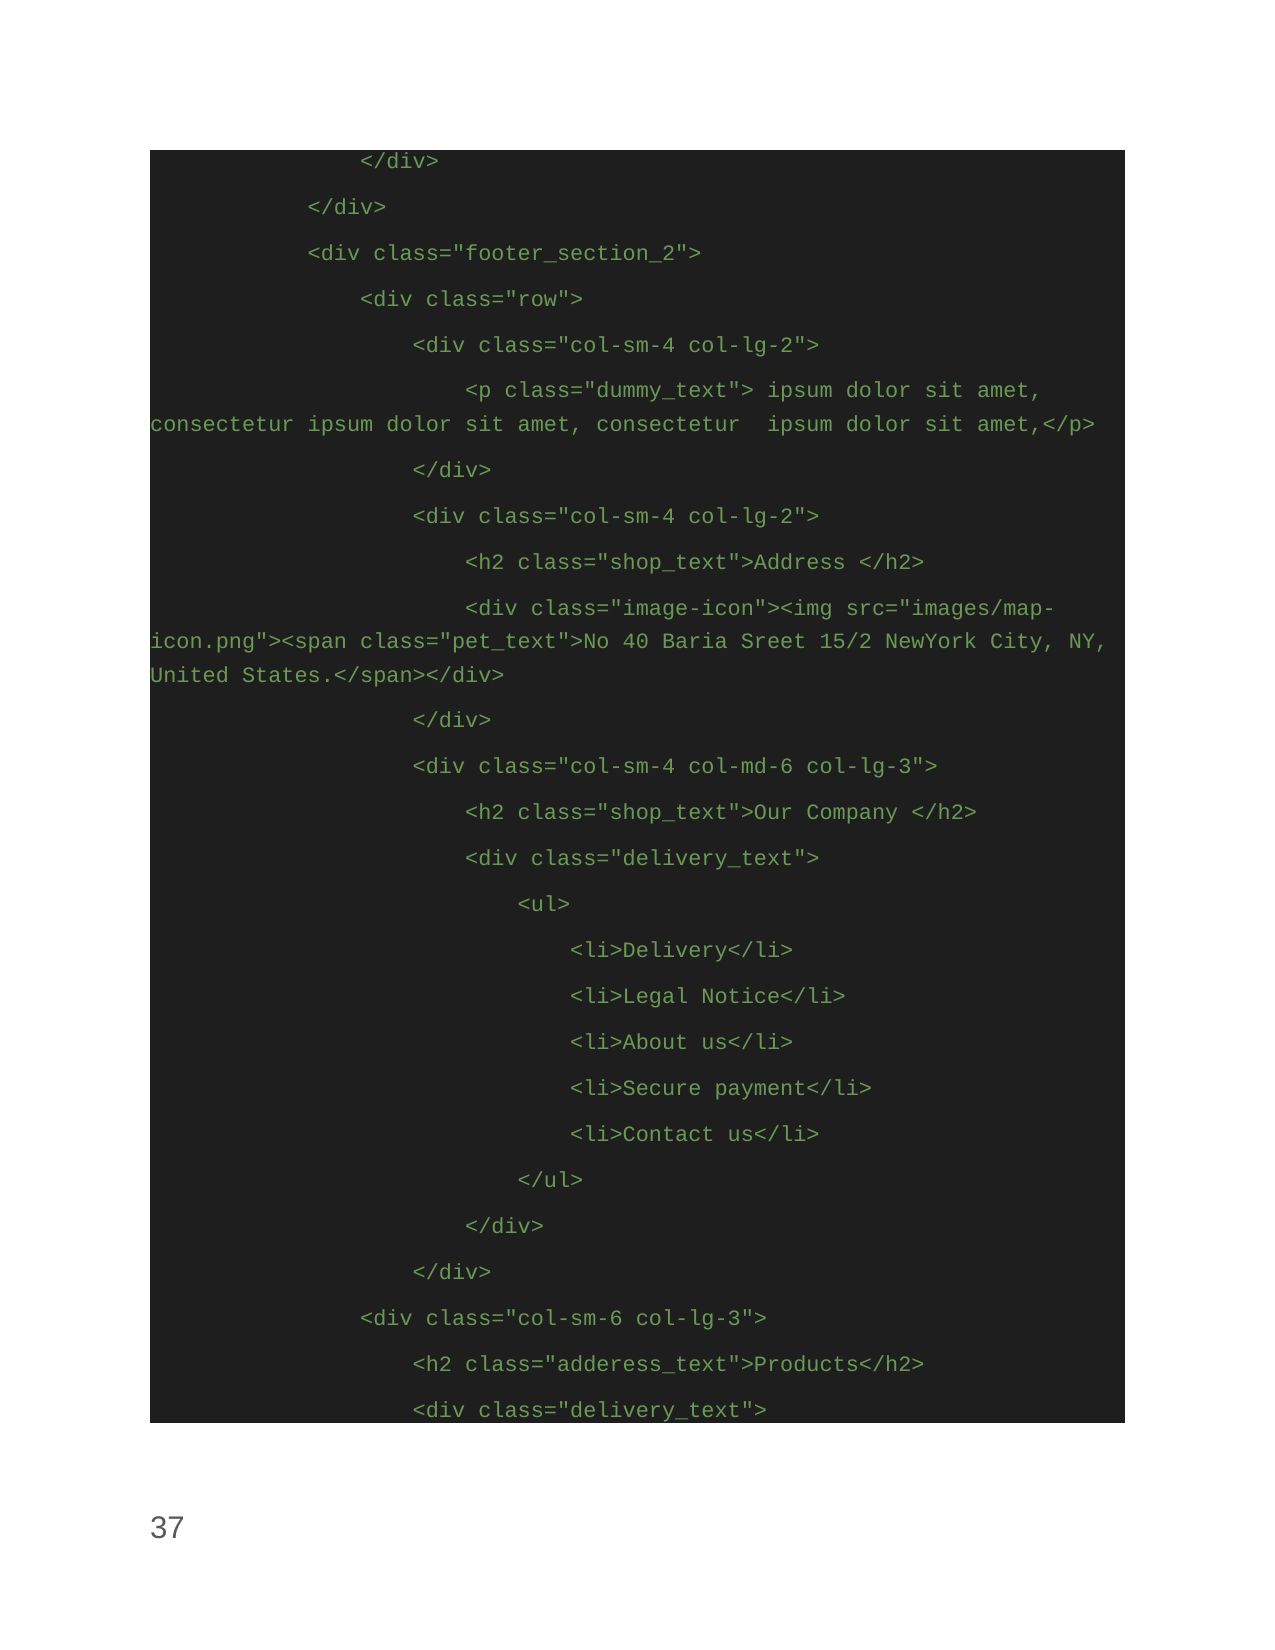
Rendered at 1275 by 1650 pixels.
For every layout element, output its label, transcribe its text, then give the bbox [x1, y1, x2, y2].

text </ul> [150, 1169, 1125, 1194]
text <div class="footer_section_2"> [150, 242, 1125, 267]
text <div class="image-icon"><img src="images/map-icon.png"><span class="pet_text">No 40 Baria Sreet 15/2 NewYork City, NY, United States.</span></div> [150, 597, 1125, 688]
text <li>About us</li> [150, 1031, 1125, 1056]
text <div class="delivery_text"> [150, 1399, 1125, 1423]
text <h2 class="shop_text">Our Company </h2> [150, 802, 1125, 826]
text <h2 class="shop_text">Address </h2> [150, 551, 1125, 576]
text <div class="col-sm-4 col-lg-2"> [150, 334, 1125, 358]
text <div class="row"> [150, 288, 1125, 313]
text <div class="col-sm-4 col-md-6 col-lg-3"> [150, 756, 1125, 780]
text </div> [150, 710, 1125, 734]
text <li>Delivery</li> [150, 939, 1125, 964]
text <h2 class="adderess_text">Products</h2> [150, 1353, 1125, 1378]
text <div class="col-sm-6 col-lg-3"> [150, 1307, 1125, 1332]
text <ul> [150, 893, 1125, 918]
text </div> [150, 196, 1125, 221]
text <div class="delivery_text"> [150, 847, 1125, 872]
text </div> [150, 459, 1125, 484]
text </div> [150, 1261, 1125, 1286]
text <li>Legal Notice</li> [150, 985, 1125, 1010]
text <div class="col-sm-4 col-lg-2"> [150, 505, 1125, 530]
text <li>Contact us</li> [150, 1123, 1125, 1148]
text </div> [150, 150, 1125, 175]
text </div> [150, 1215, 1125, 1240]
text <li>Secure payment</li> [150, 1077, 1125, 1102]
text <p class="dummy_text"> ipsum dolor sit amet, consectetur ipsum dolor sit amet, consectetur ipsum dolor sit amet,</p> [150, 380, 1125, 438]
